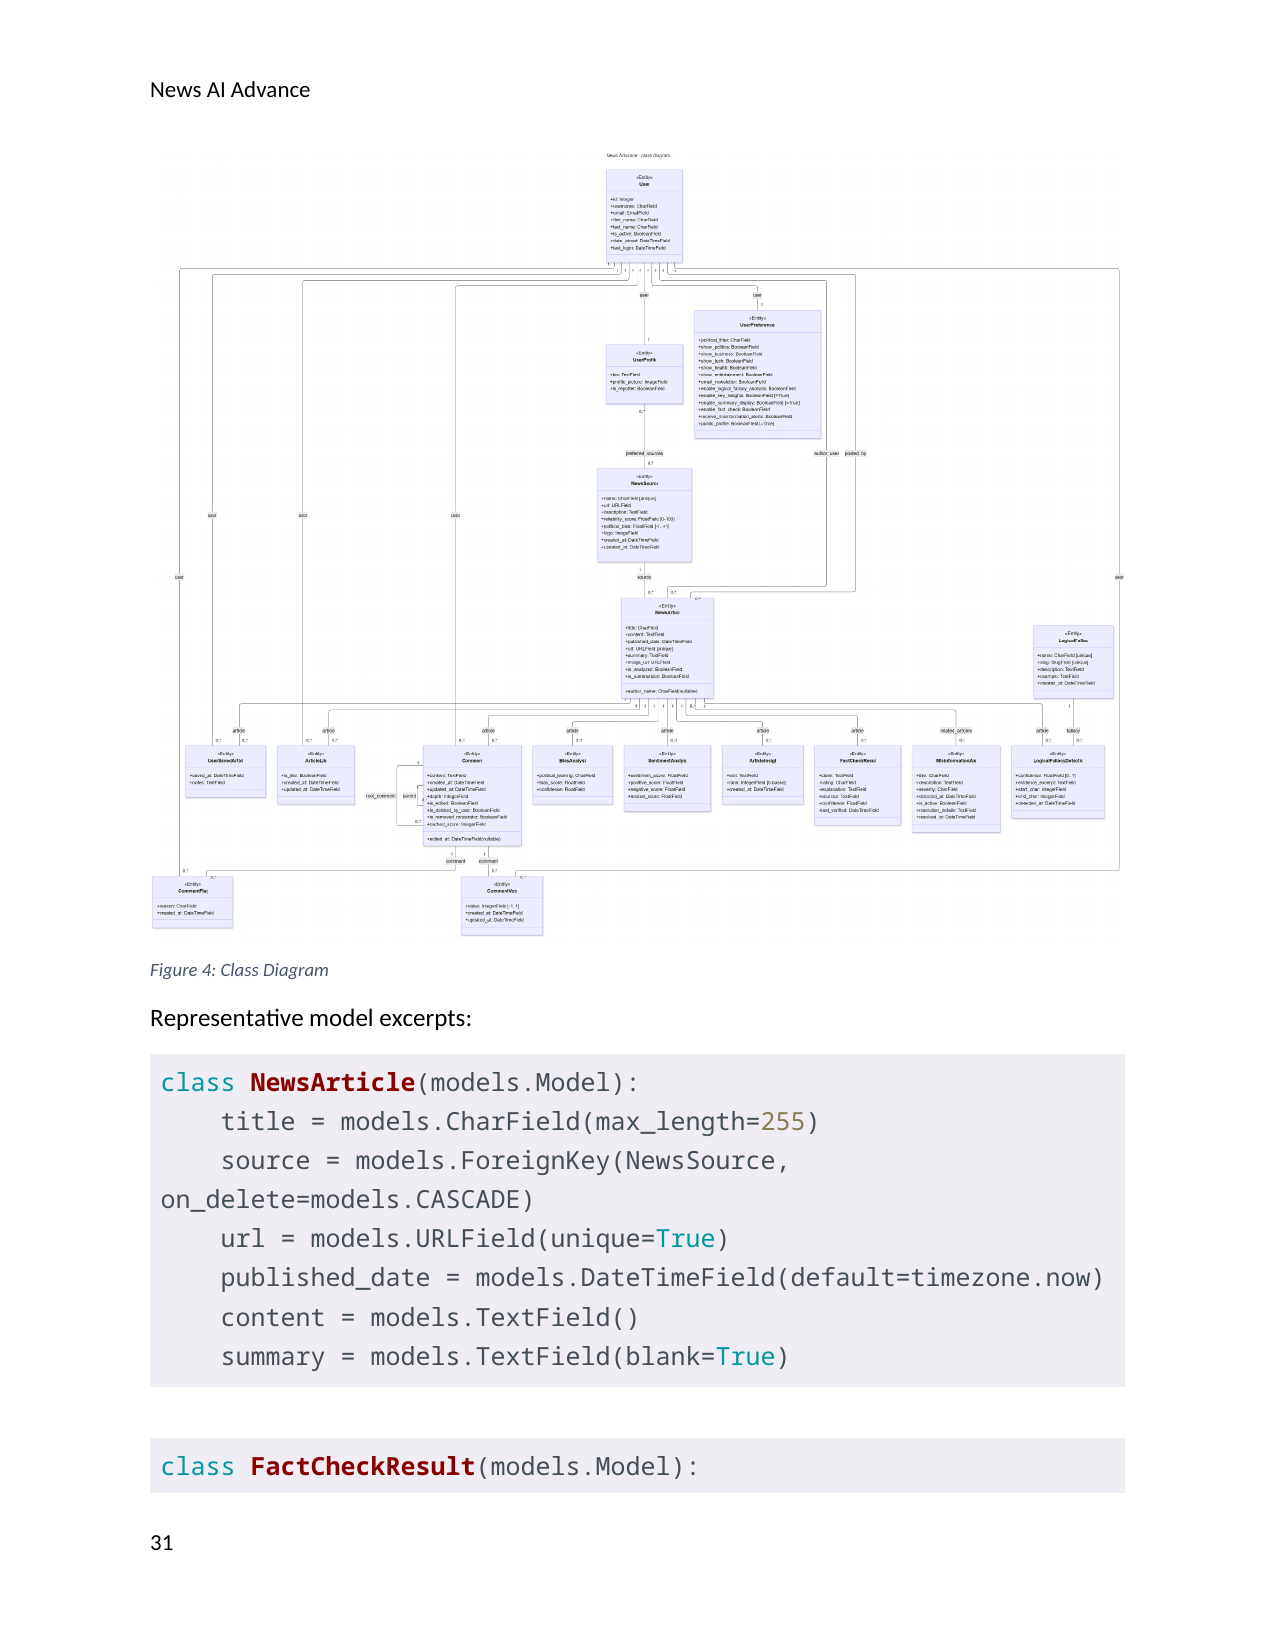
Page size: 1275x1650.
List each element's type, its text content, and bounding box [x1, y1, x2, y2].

text Figure 4: Class Diagram [150, 958, 1125, 981]
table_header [150, 1438, 1125, 1493]
table_header class NewsArticle(models.Model): title = models.CharField(max_length=255) source = models.ForeignKey(NewsSource, on_delete=models.CASCADE) url = models.URLField(unique=True) published_date = models.DateTimeField(default=timezone.now) content = models.TextField() summary = models.TextField(blank=True) [150, 1054, 1125, 1387]
text Representative model excerpts: [150, 1002, 1125, 1033]
picture [150, 150, 1125, 938]
